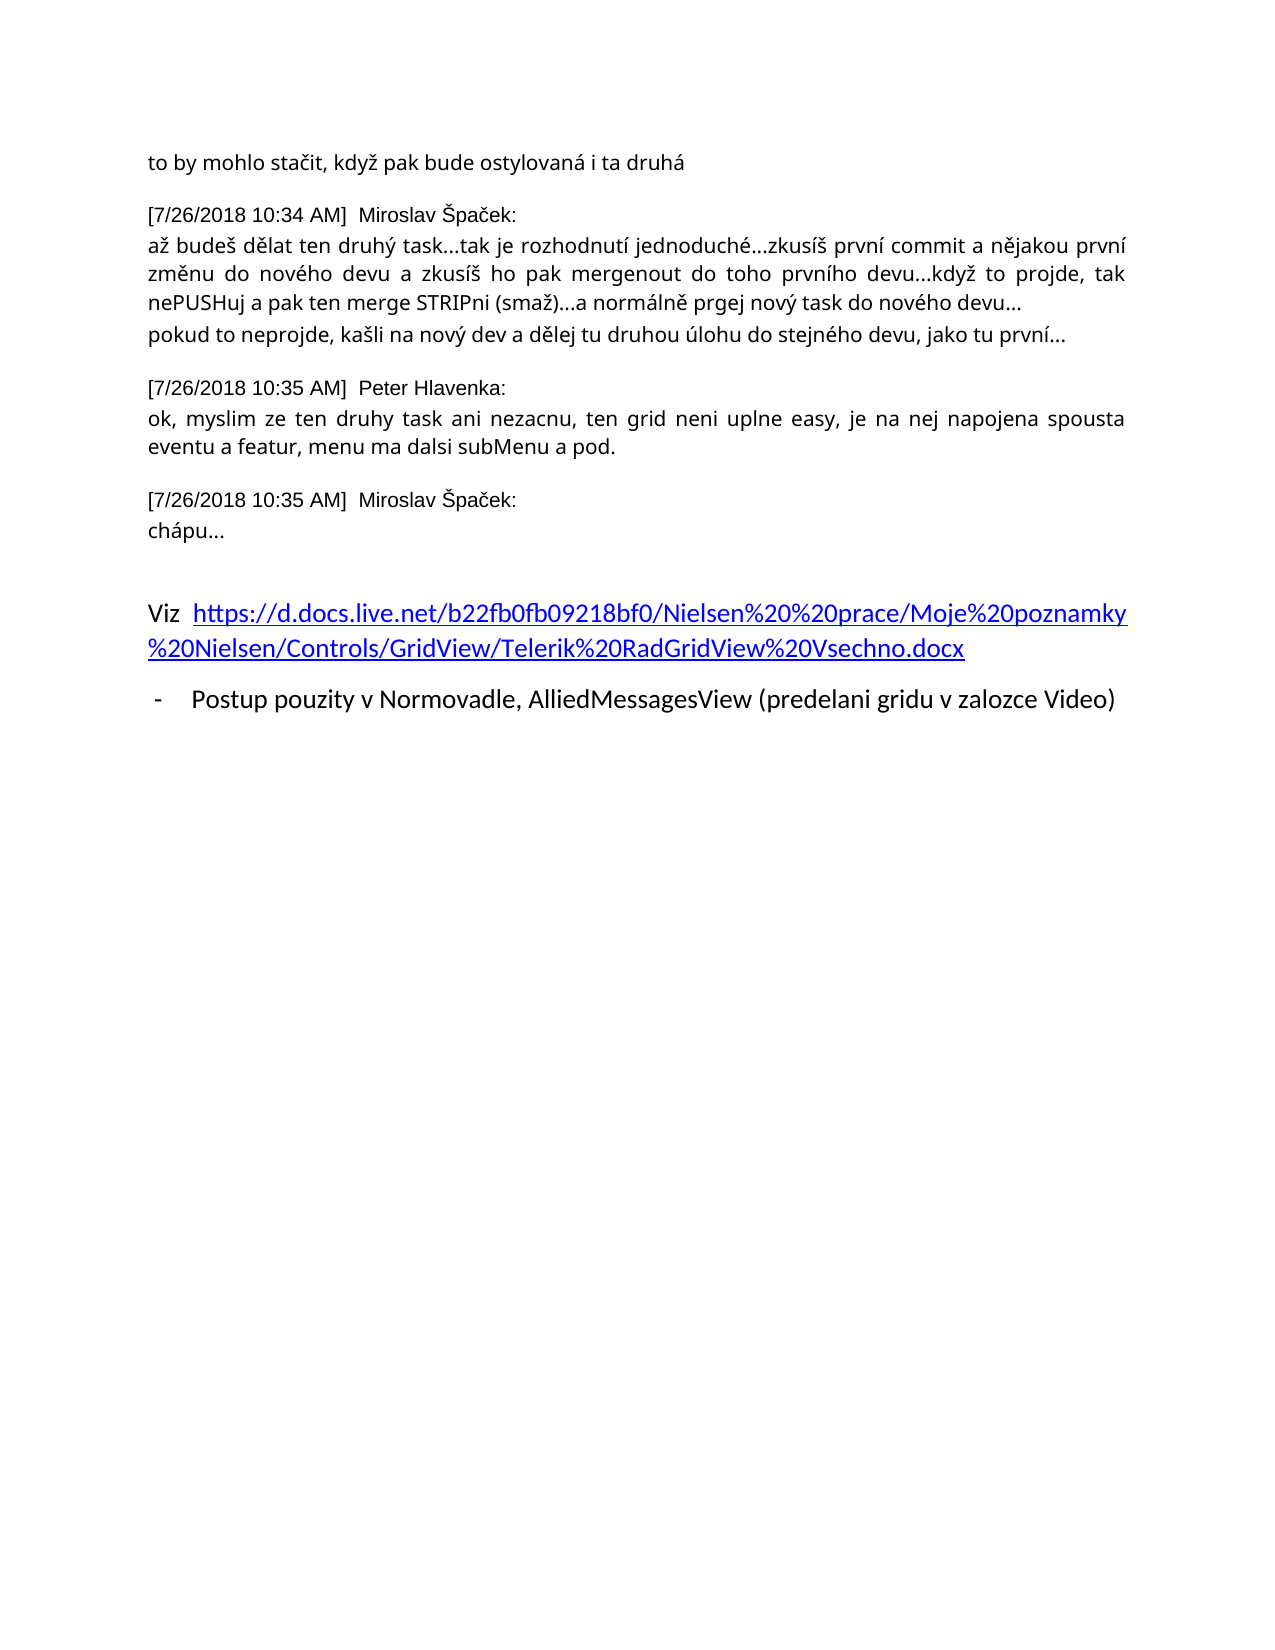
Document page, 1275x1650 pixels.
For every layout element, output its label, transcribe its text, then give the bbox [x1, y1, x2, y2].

text chápu... [148, 516, 1127, 544]
text [‎7/‎26/‎2018 10:35 AM] Miroslav Špaček: [148, 488, 1127, 512]
text [‎7/‎26/‎2018 10:35 AM] Peter Hlavenka: [148, 376, 1127, 400]
text až budeš dělat ten druhý task...tak je rozhodnutí jednoduché...zkusíš první commit a nějakou první změnu do nového devu a zkusíš ho pak mergenout do toho prvního devu...když to projde, tak nePUSHuj a pak ten merge STRIPni (smaž)...a normálně prgej nový task do nového devu... [148, 231, 1127, 316]
text Viz https://d.docs.live.net/b22fb0fb09218bf0/Nielsen%20%20prace/Moje%20poznamky%20Nielsen/Controls/GridView/Telerik%20RadGridView%20Vsechno.docx [148, 597, 1127, 664]
text [‎7/‎26/‎2018 10:34 AM] Miroslav Špaček: [148, 203, 1127, 227]
list Postup pouzity v Normovadle, AlliedMessagesView (predelani gridu v zalozce Video) [154, 682, 1127, 715]
text ok, myslim ze ten druhy task ani nezacnu, ten grid neni uplne easy, je na nej napojena spousta eventu a featur, menu ma dalsi subMenu a pod. [148, 404, 1127, 461]
text to by mohlo stačit, když pak bude ostylovaná i ta druhá [148, 148, 1127, 176]
text pokud to neprojde, kašli na nový dev a dělej tu druhou úlohu do stejného devu, jako tu první... [148, 321, 1127, 349]
